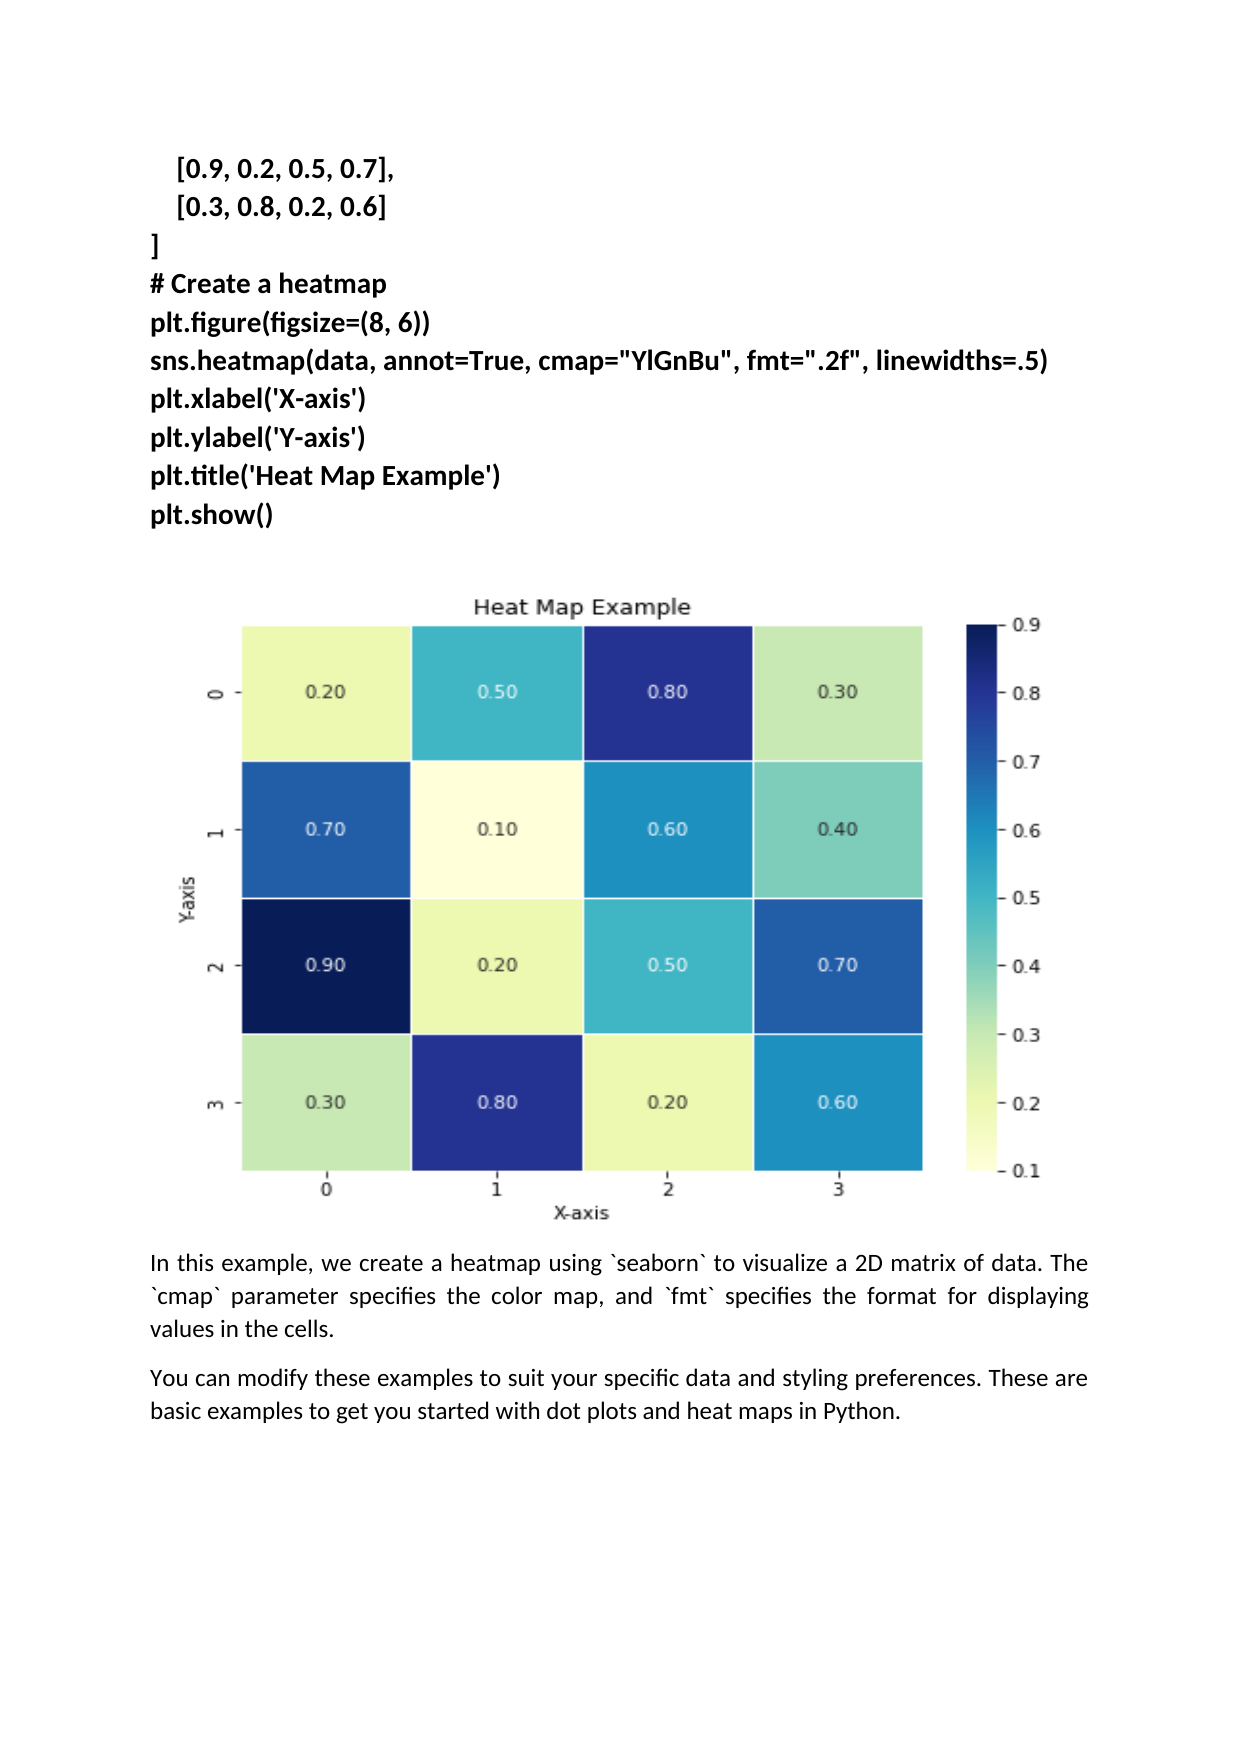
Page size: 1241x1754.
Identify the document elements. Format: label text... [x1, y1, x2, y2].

text plt.figure(figsize=(8, 6)) [150, 304, 1090, 339]
text ] [150, 227, 1090, 262]
text plt.ylabel('Y-axis') [150, 419, 1090, 455]
text You can modify these examples to suit your specific data and styling preferences. These are basic examples to get you started with dot plots and heat maps in Python. [150, 1363, 1090, 1426]
text plt.title('Heat Map Example') [150, 457, 1090, 493]
text # Create a heatmap [150, 265, 1090, 301]
text sns.heatmap(data, annot=True, cmap="YlGnBu", fmt=".2f", linewidths=.5) [150, 342, 1090, 378]
text [0.9, 0.2, 0.5, 0.7], [150, 150, 1090, 186]
text [0.3, 0.8, 0.2, 0.6] [150, 188, 1090, 224]
text plt.show() [150, 496, 1090, 532]
text In this example, we create a heatmap using `seaborn` to visualize a 2D matrix of data. The `cmap` parameter specifies the color map, and `fmt` specifies the format for displaying values in the cells. [150, 1247, 1090, 1343]
text plt.xlabel('X-axis') [150, 381, 1090, 416]
